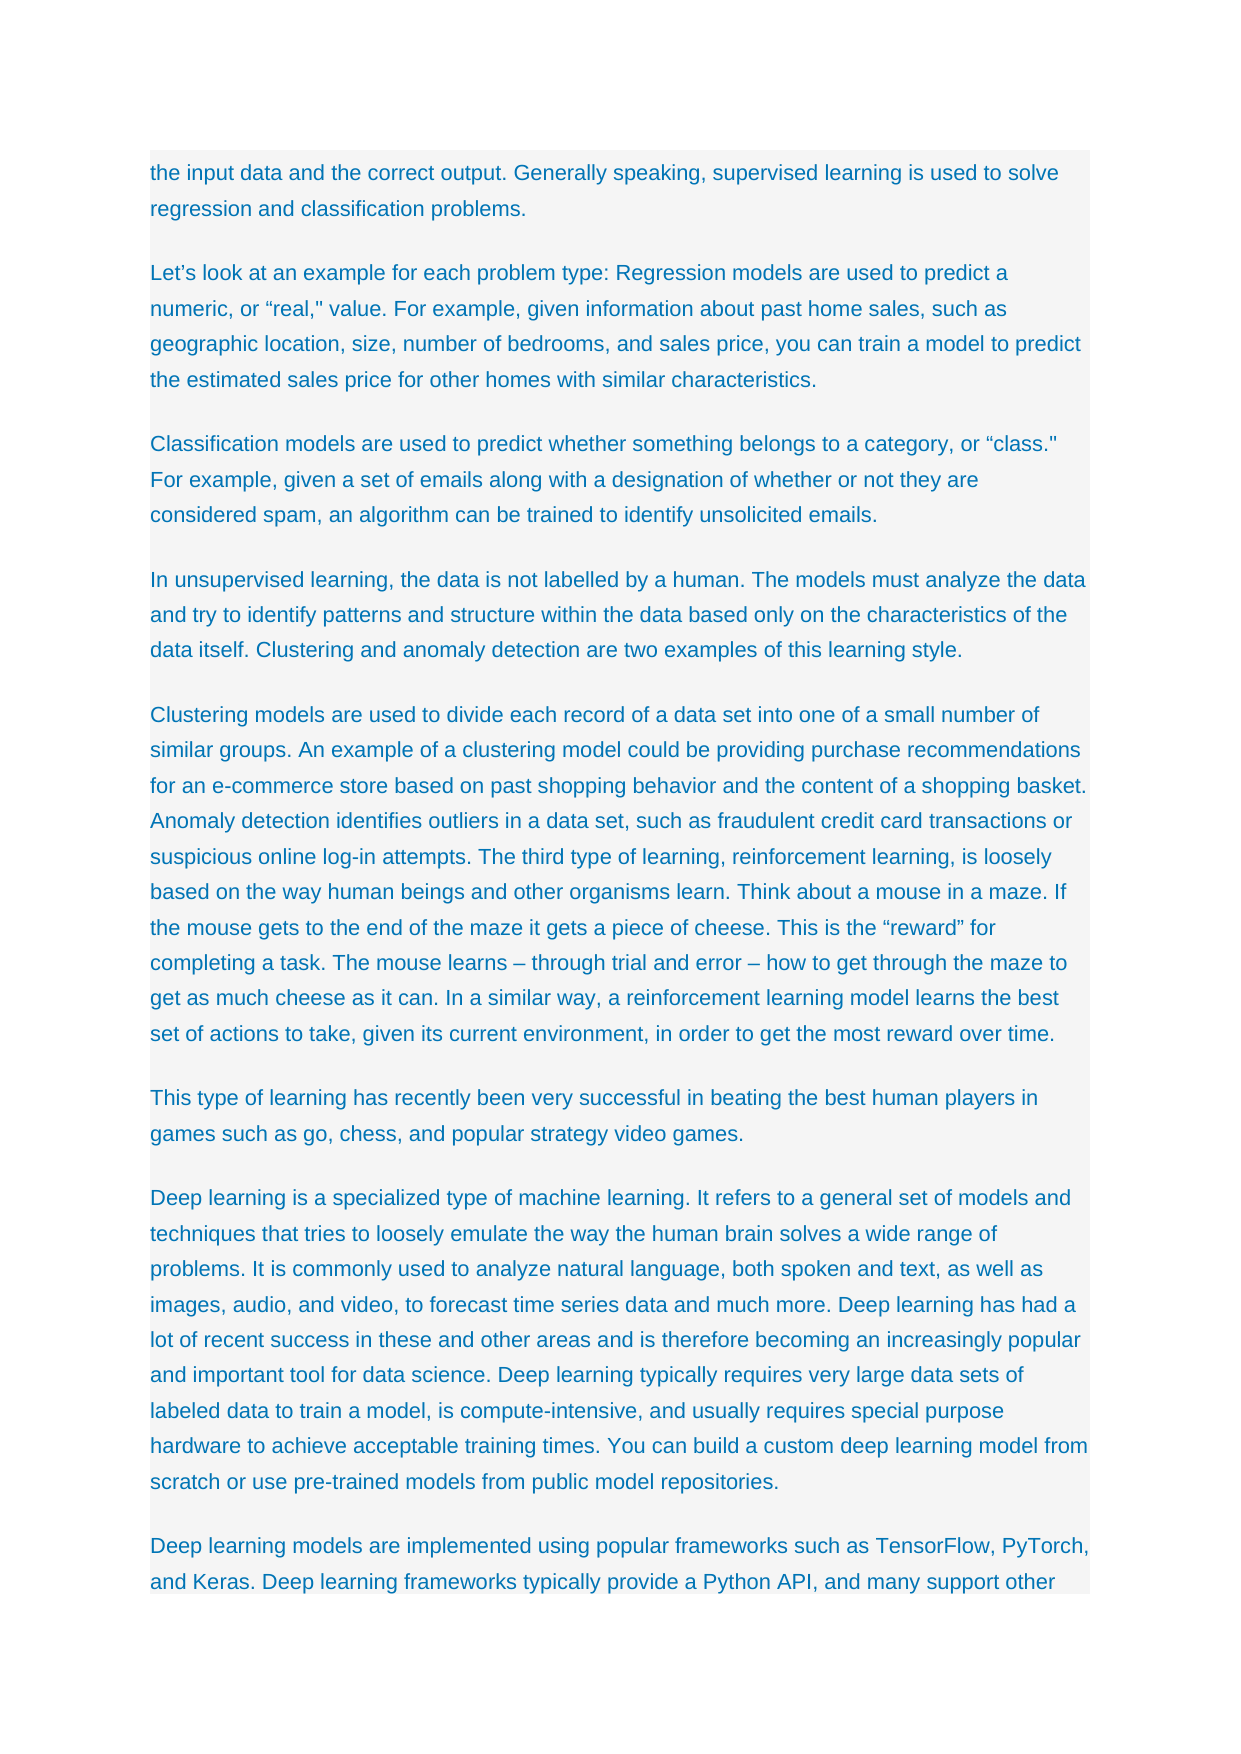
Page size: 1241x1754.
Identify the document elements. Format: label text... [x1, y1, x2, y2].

text Deep learning is a specialized type of machine learning. It refers to a general set of models and techniques that tries to loosely emulate the way the human brain solves a wide range of problems. It is commonly used to analyze natural language, both spoken and text, as well as images, audio, and video, to forecast time series data and much more. Deep learning has had a lot of recent success in these and other areas and is therefore becoming an increasingly popular and important tool for data science. Deep learning typically requires very large data sets of labeled data to train a model, is compute-intensive, and usually requires special purpose hardware to achieve acceptable training times. You can build a custom deep learning model from scratch or use pre-trained models from public model repositories. [150, 1175, 1090, 1494]
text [150, 150, 1090, 221]
text Clustering models are used to divide each record of a data set into one of a small number of similar groups. An example of a clustering model could be providing purchase recommendations for an e-commerce store based on past shopping behavior and the content of a shopping basket. Anomaly detection identifies outliers in a data set, such as fraudulent credit card transactions or suspicious online log-in attempts. The third type of learning, reinforcement learning, is loosely based on the way human beings and other organisms learn. Think about a mouse in a maze. If the mouse gets to the end of the maze it gets a piece of cheese. This is the “reward” for completing a task. The mouse learns – through trial and error – how to get through the maze to get as much cheese as it can. In a similar way, a reinforcement learning model learns the best set of actions to take, given its current environment, in order to get the most reward over time. [150, 692, 1090, 1046]
text Classification models are used to predict whether something belongs to a category, or “class." For example, given a set of emails along with a designation of whether or not they are considered spam, an algorithm can be trained to identify unsolicited emails. [150, 421, 1090, 527]
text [150, 1523, 1090, 1594]
text This type of learning has recently been very successful in beating the best human players in games such as go, chess, and popular strategy video games. [150, 1075, 1090, 1146]
text Let’s look at an example for each problem type: Regression models are used to predict a numeric, or “real," value. For example, given information about past home sales, such as geographic location, size, number of bedrooms, and sales price, you can train a model to predict the estimated sales price for other homes with similar characteristics. [150, 250, 1090, 392]
text In unsupervised learning, the data is not labelled by a human. The models must analyze the data and try to identify patterns and structure within the data based only on the characteristics of the data itself. Clustering and anomaly detection are two examples of this learning style. [150, 556, 1090, 662]
